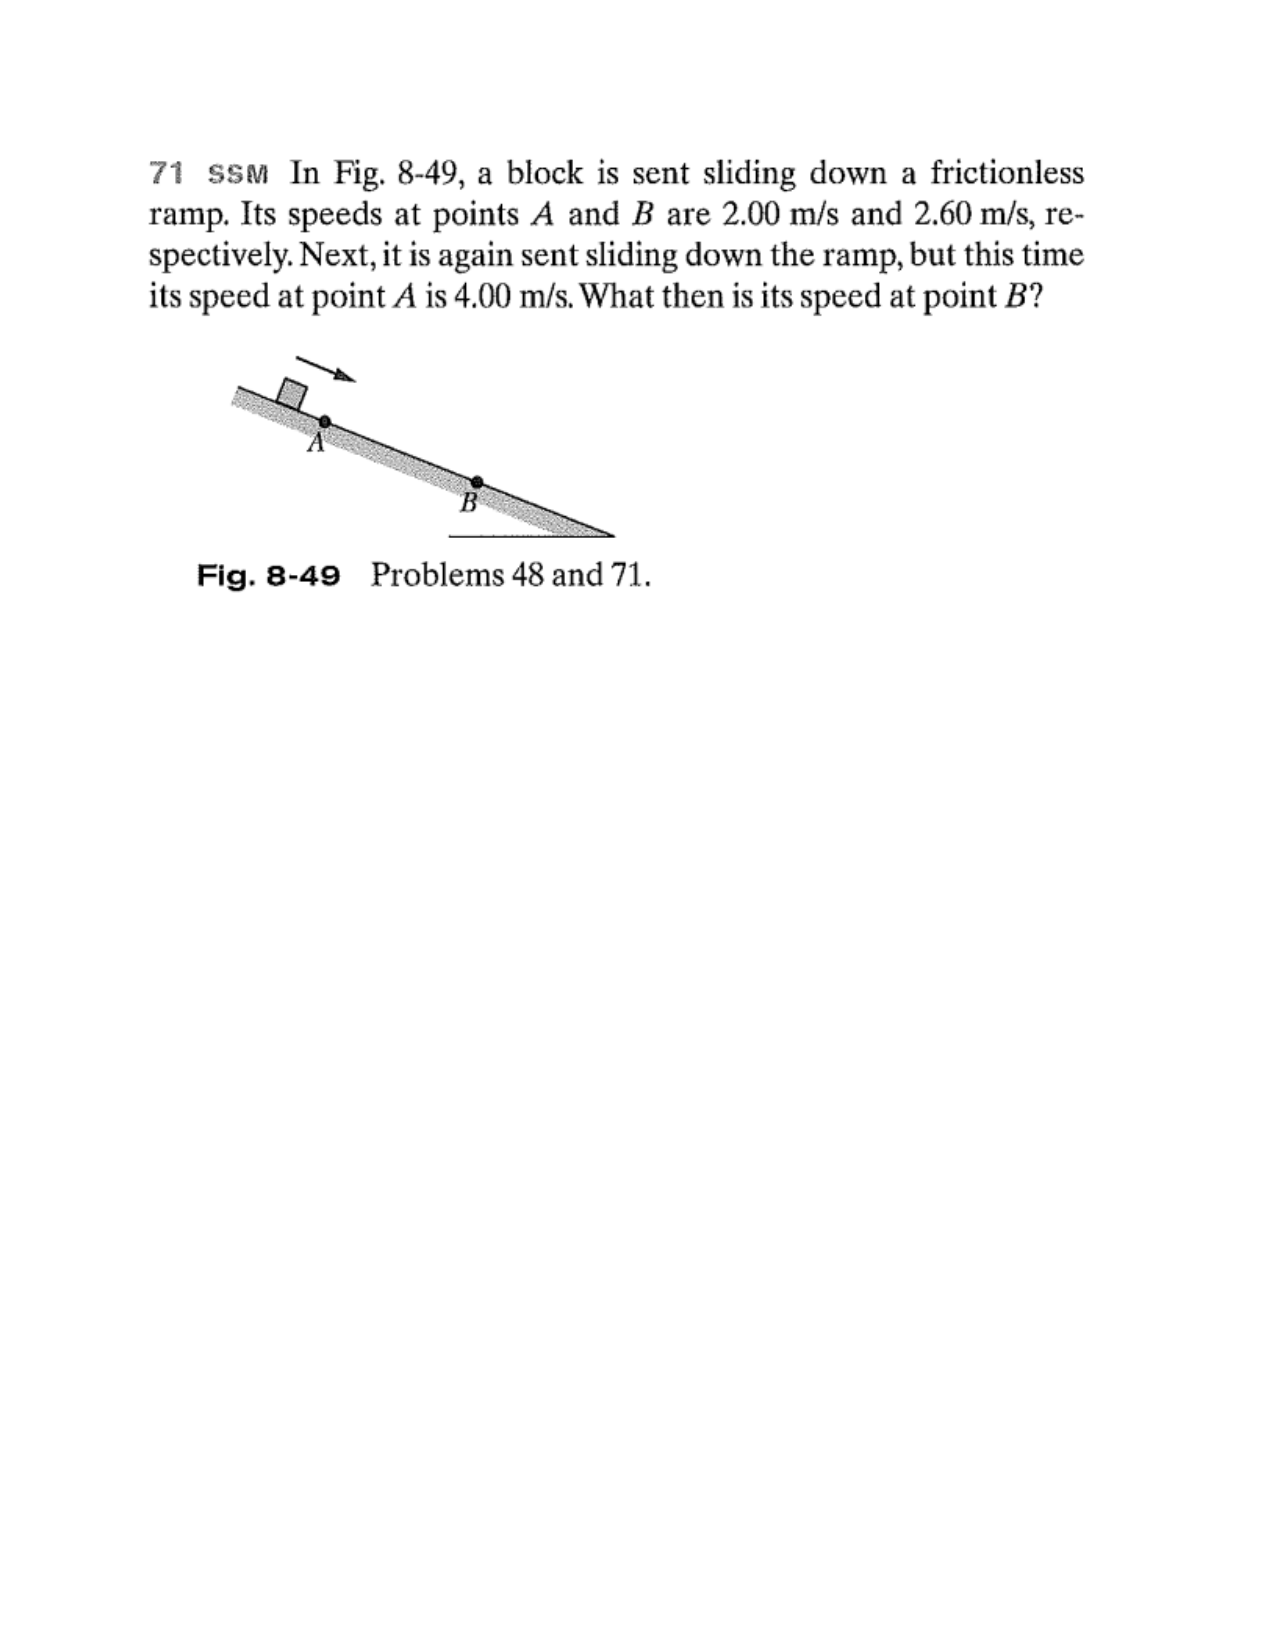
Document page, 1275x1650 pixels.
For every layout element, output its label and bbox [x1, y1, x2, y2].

picture [135, 325, 690, 621]
picture [135, 150, 1097, 324]
